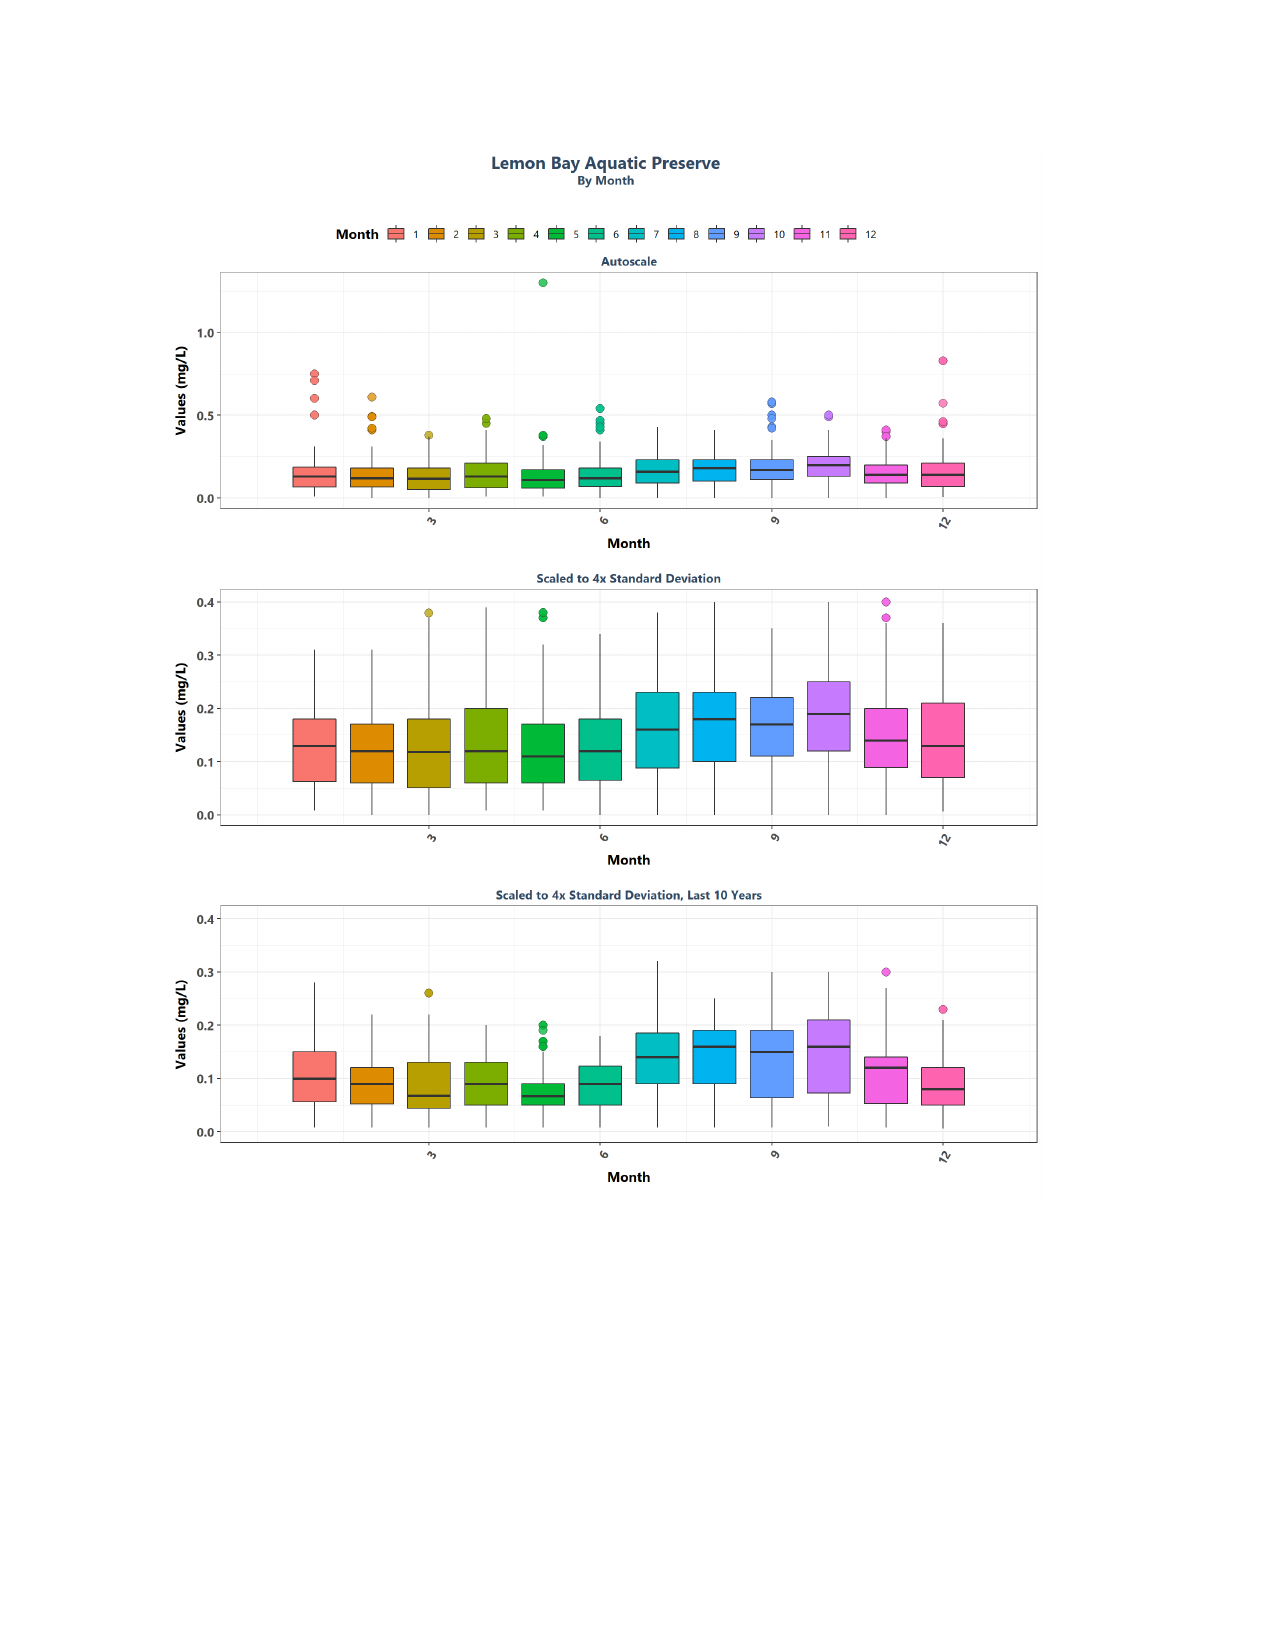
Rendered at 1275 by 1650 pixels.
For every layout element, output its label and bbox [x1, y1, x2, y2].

picture [168, 150, 1044, 1200]
